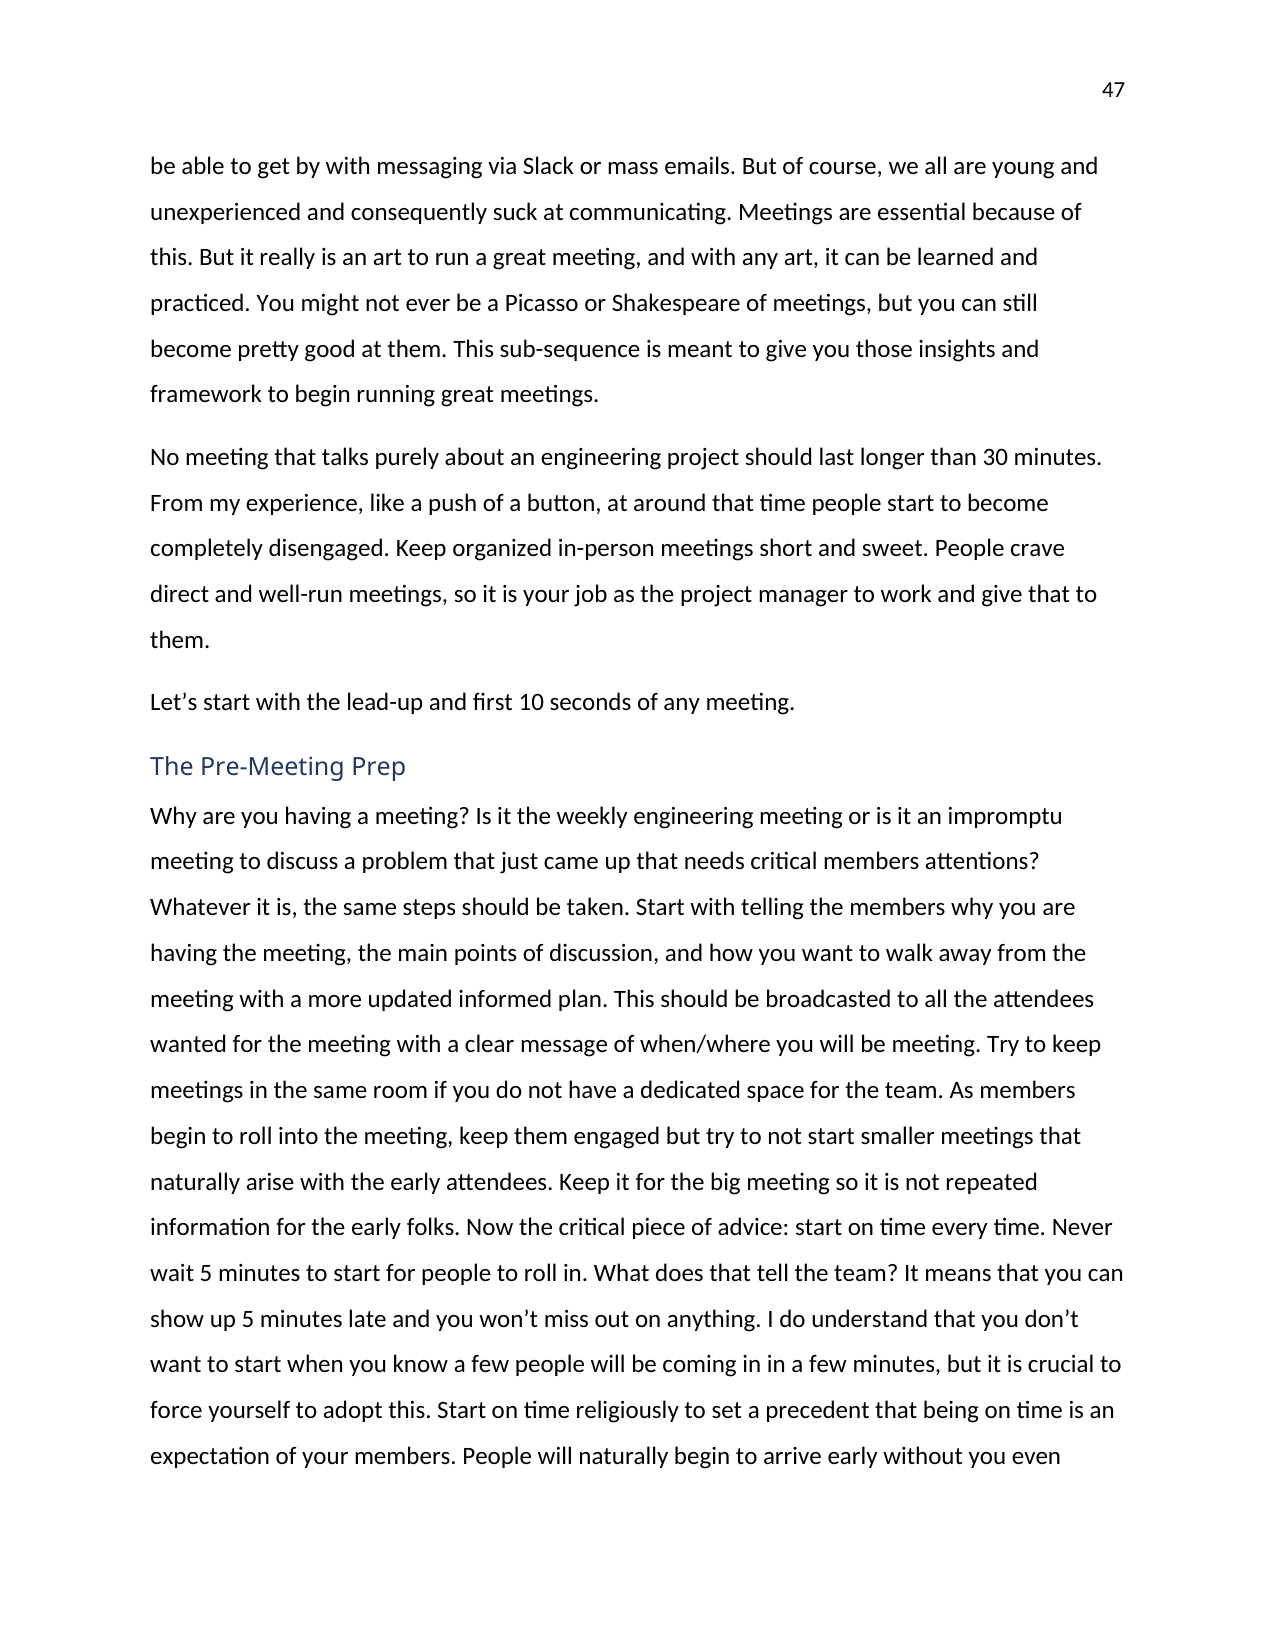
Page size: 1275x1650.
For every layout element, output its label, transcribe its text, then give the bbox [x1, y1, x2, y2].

text No meeting that talks purely about an engineering project should last longer than 30 minutes. From my experience, like a push of a button, at around that time people start to become completely disengaged. Keep organized in-person meetings short and sweet. People crave direct and well-run meetings, so it is your job as the project manager to work and give that to them. [150, 441, 1125, 654]
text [150, 150, 1125, 409]
subtitle The Pre-Meeting Prep [150, 749, 1125, 783]
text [150, 800, 1125, 1471]
text Let’s start with the lead-up and first 10 seconds of any meeting. [150, 686, 1125, 717]
